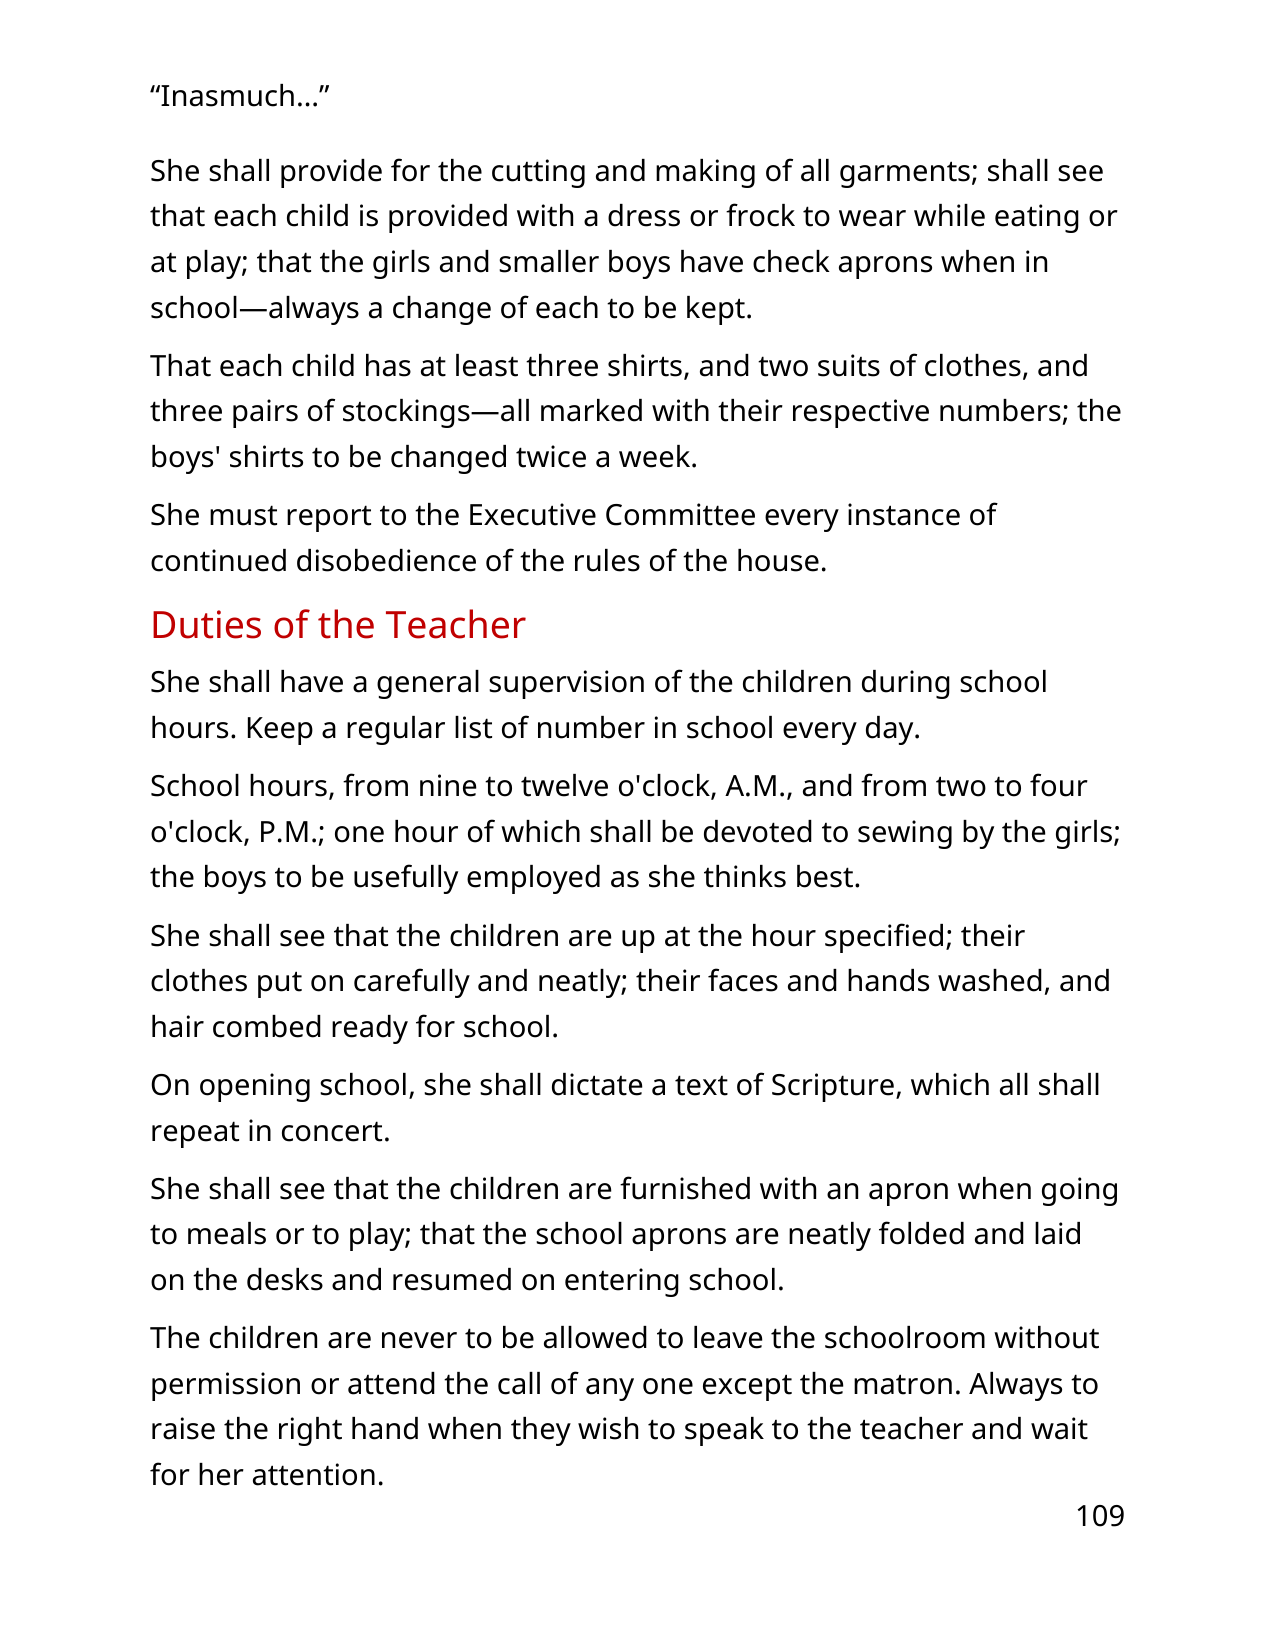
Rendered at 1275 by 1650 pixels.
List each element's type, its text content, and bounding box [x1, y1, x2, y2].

text The children are never to be allowed to leave the schoolroom without permission or attend the call of any one except the matron. Always to raise the right hand when they wish to speak to the teacher and wait for her attention. [150, 1317, 1125, 1494]
text That each child has at least three shirts, and two suits of clothes, and three pairs of stockings—all marked with their respective numbers; the boys' shirts to be changed twice a week. [150, 345, 1125, 476]
text School hours, from nine to twelve o'clock, A.M., and from two to four o'clock, P.M.; one hour of which shall be devoted to sewing by the girls; the boys to be usefully employed as she thinks best. [150, 765, 1125, 896]
text She shall see that the children are furnished with an apron when going to meals or to play; that the school aprons are neatly folded and laid on the desks and resumed on entering school. [150, 1168, 1125, 1299]
text On opening school, she shall dictate a text of Scripture, which all shall repeat in concert. [150, 1064, 1125, 1149]
text She shall see that the children are up at the hour specified; their clothes put on carefully and neatly; their faces and hands washed, and hair combed ready for school. [150, 915, 1125, 1046]
text She must report to the Executive Committee every instance of continued disobedience of the rules of the house. [150, 494, 1125, 580]
text She shall provide for the cutting and making of all garments; shall see that each child is provided with a dress or frock to wear while eating or at play; that the girls and smaller boys have check aprons when in school—always a change of each to be kept. [150, 150, 1125, 327]
subtitle Duties of the Teacher [150, 598, 1125, 649]
text She shall have a general supervision of the children during school hours. Keep a regular list of number in school every day. [150, 662, 1125, 747]
